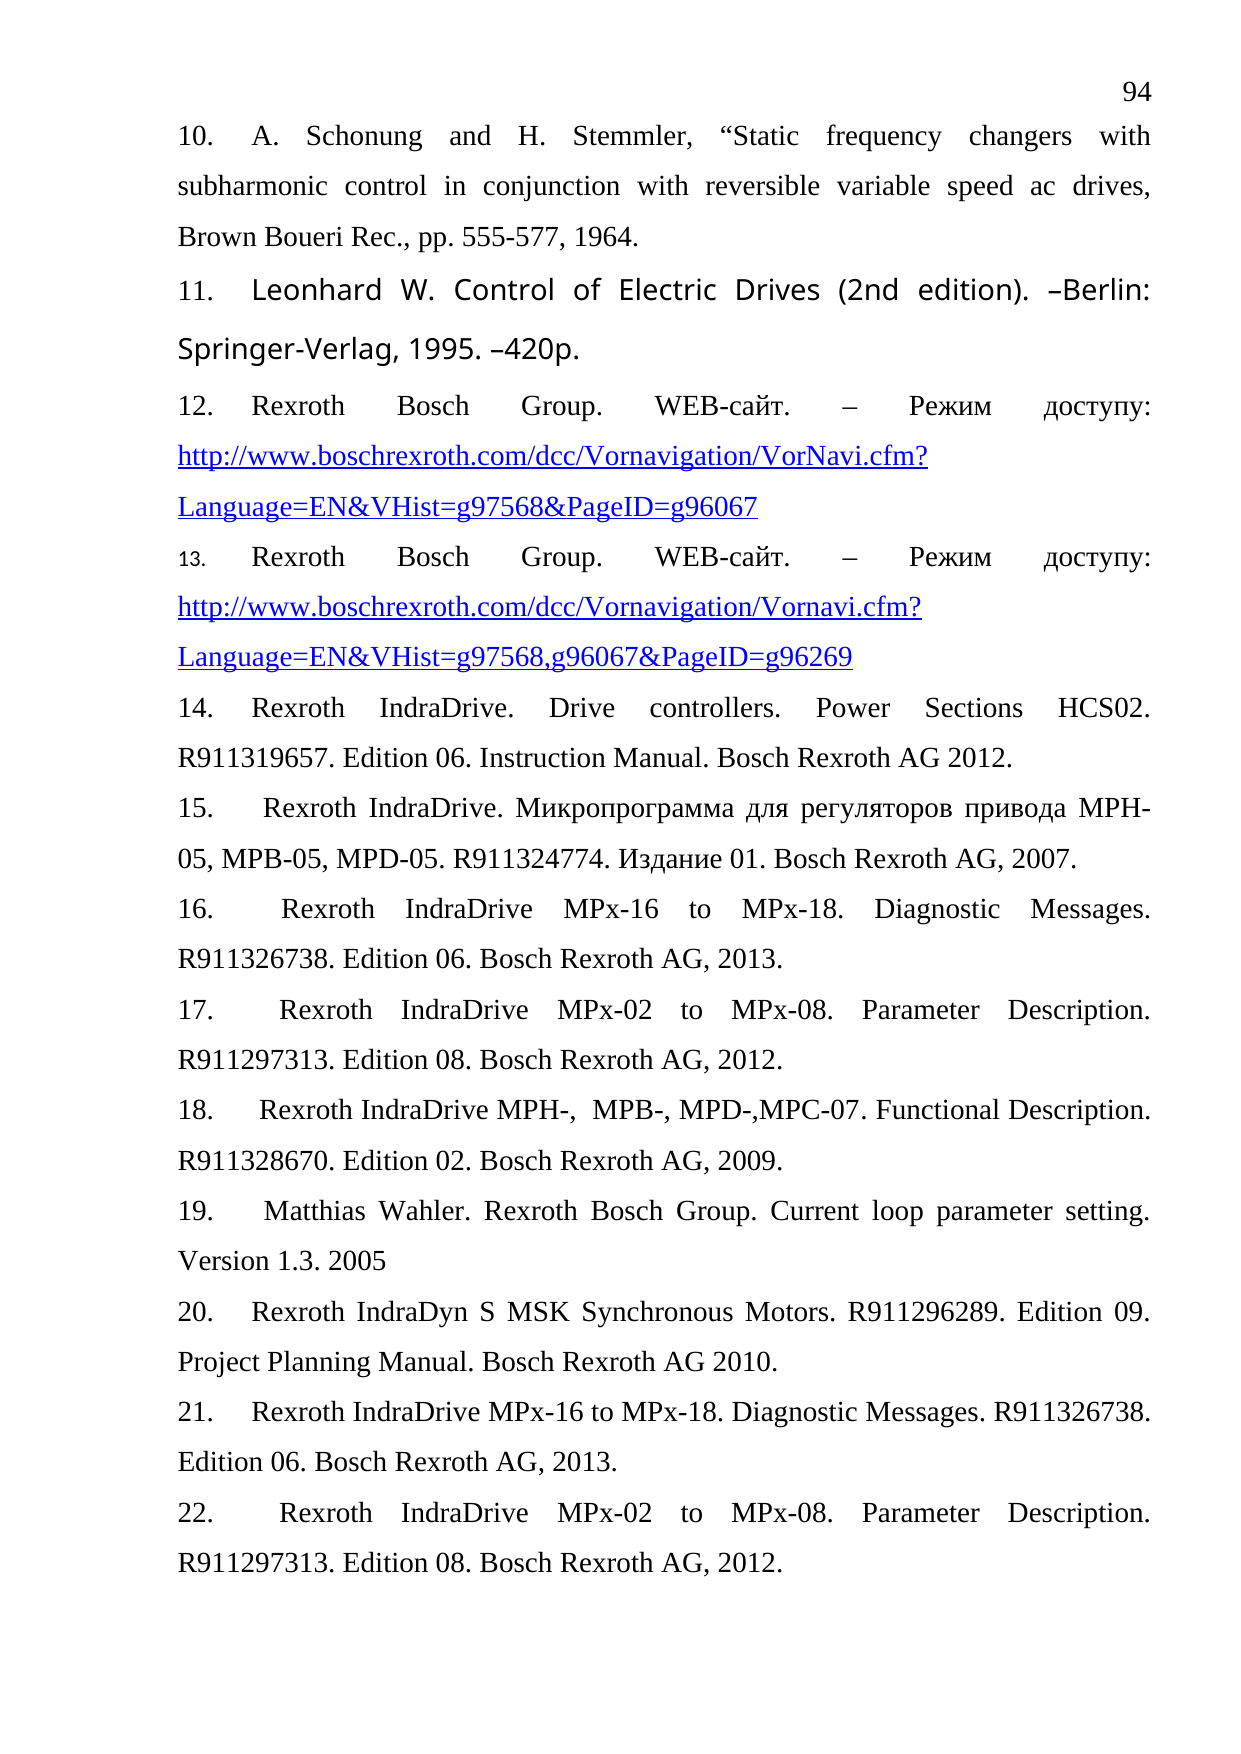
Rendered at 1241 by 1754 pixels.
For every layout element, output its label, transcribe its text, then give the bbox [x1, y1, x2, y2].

list Rexroth Bosch Group. WEB-сайт. – Режим доступу: http://www.boschrexroth.com/dcc/Vornavigation/VorNavi.cfm?Language=EN&VHist=g97568&PageID=g96067 [177, 388, 1152, 522]
list Leonhard W. Control of Electric Drives (2nd edition). –Berlin: Springer-Verlag, 1995. –420p. [177, 269, 1152, 368]
list Rexroth IndraDrive MPH-, MPB-, MPD-,MPC-07. Functional Description. R911328670. Edition 02. Bosch Rexroth AG, 2009. [177, 1092, 1152, 1176]
list Rexroth IndraDrive MPx-16 to MPx-18. Diagnostic Messages. R911326738. Edition 06. Bosch Rexroth AG, 2013. [177, 891, 1152, 975]
list A. Schonung and H. Stemmler, “Static frequency changers with subharmonic control in conjunction with reversible variable speed ac drives, Brown Boueri Rec., pp. 555-577, 1964. [177, 118, 1152, 252]
list Rexroth IndraDrive MPx-02 to MPx-08. Parameter Description. R911297313. Edition 08. Bosch Rexroth AG, 2012. [177, 1495, 1152, 1579]
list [177, 1394, 1152, 1478]
list Rexroth Bosch Group. WEB-сайт. – Режим доступу: http://www.boschrexroth.com/dcc/Vornavigation/Vornavi.cfm?Language=EN&VHist=g97568,g96067&PageID=g96269 [177, 539, 1152, 673]
list Rexroth IndraDyn S MSK Synchronous Motors. R911296289. Edition 09. Project Planning Manual. Bosch Rexroth AG 2010. [177, 1294, 1152, 1377]
list Rexroth IndraDrive. Микропрограмма для регуляторов привода MPH-05, MPB-05, MPD-05. R911324774. Издание 01. Bosch Rexroth AG, 2007. [177, 791, 1152, 874]
list Matthias Wahler. Rexroth Bosch Group. Current loop parameter setting. Version 1.3. 2005 [177, 1193, 1152, 1277]
list Rexroth IndraDrive. Drive controllers. Power Sections HCS02. R911319657. Edition 06. Instruction Manual. Bosch Rexroth AG 2012. [177, 690, 1152, 774]
list Rexroth IndraDrive MPx-02 to MPx-08. Parameter Description. R911297313. Edition 08. Bosch Rexroth AG, 2012. [177, 992, 1152, 1076]
